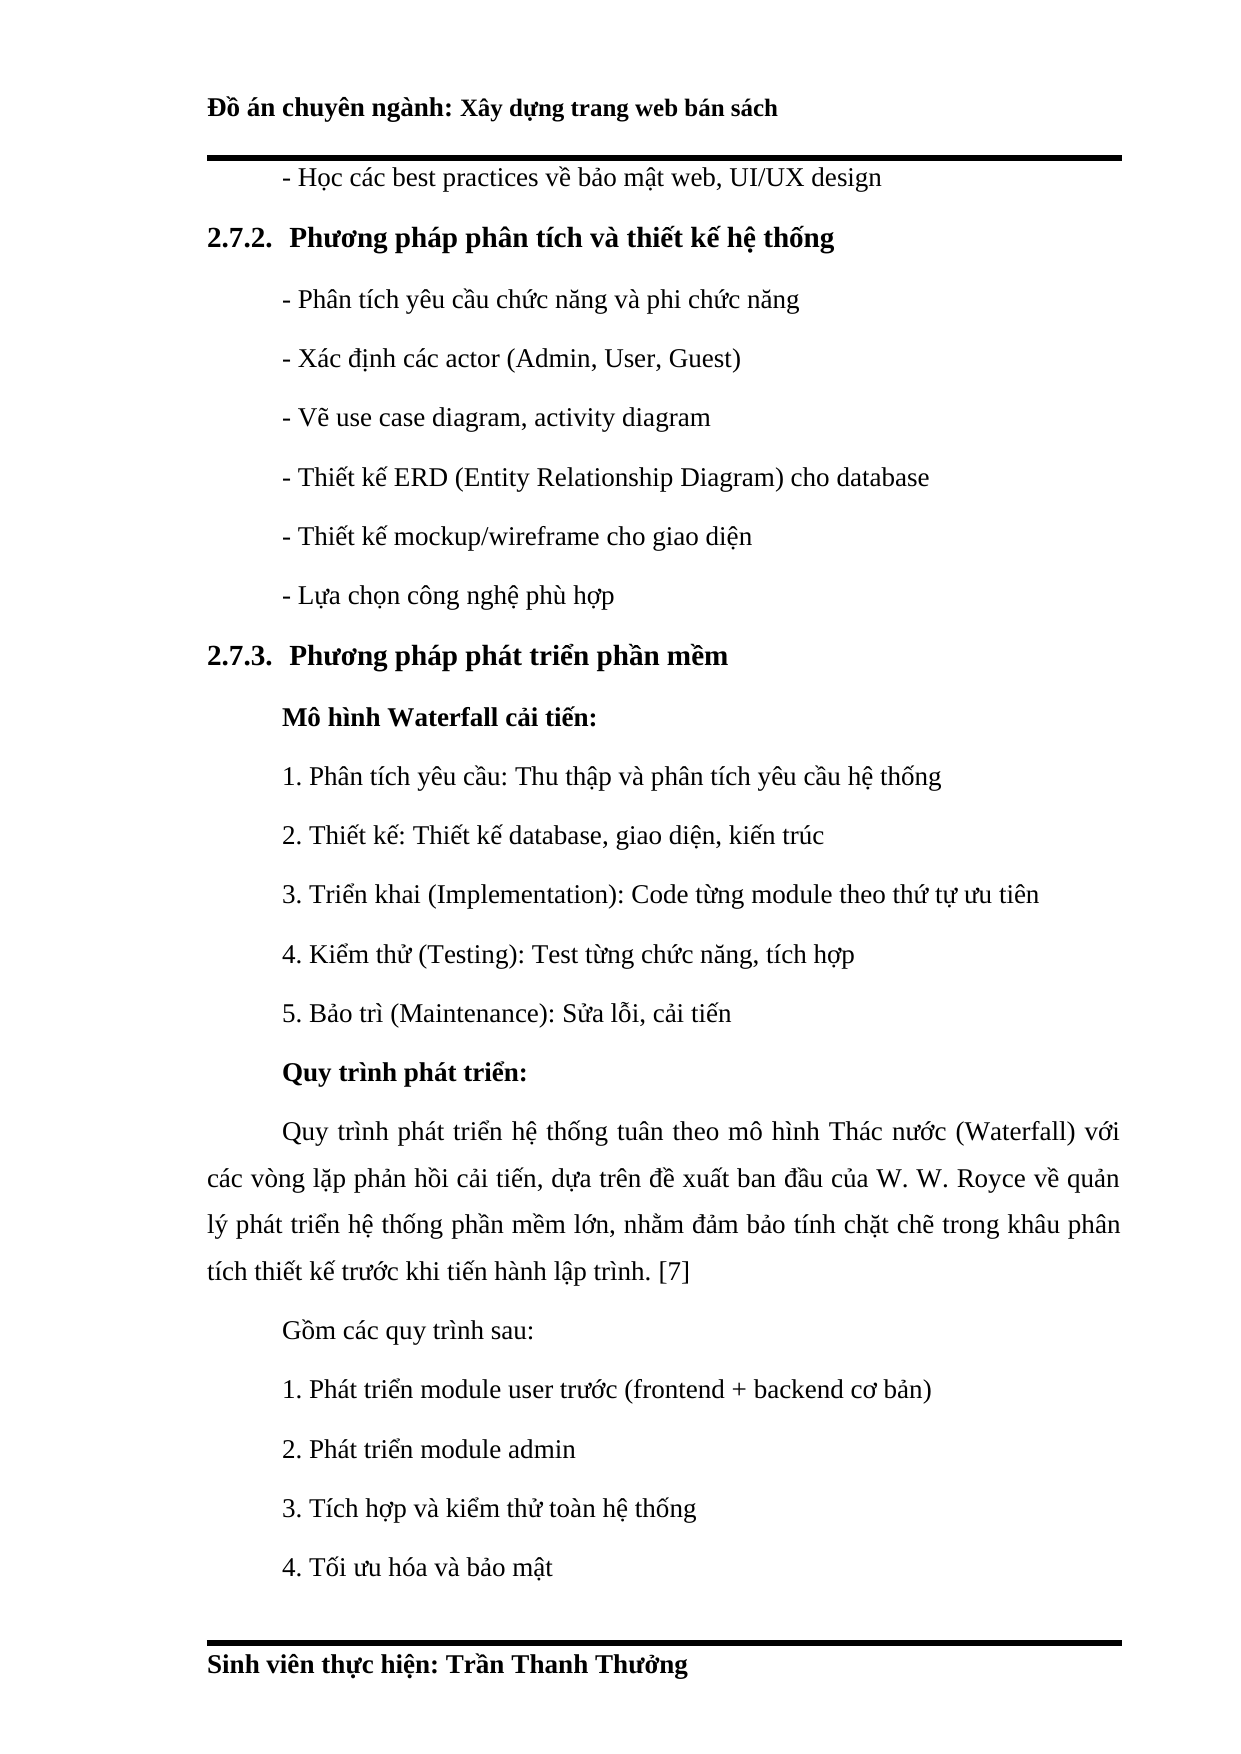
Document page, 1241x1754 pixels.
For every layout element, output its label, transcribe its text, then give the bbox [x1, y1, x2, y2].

text - Thiết kế ERD (Entity Relationship Diagram) cho database [207, 461, 1122, 492]
text 1. Phân tích yêu cầu: Thu thập và phân tích yêu cầu hệ thống [207, 760, 1122, 791]
text Quy trình phát triển hệ thống tuân theo mô hình Thác nước (Waterfall) với các vòng lặp phản hồi cải tiến, dựa trên đề xuất ban đầu của W. W. Royce về quản lý phát triển hệ thống phần mềm lớn, nhằm đảm bảo tính chặt chẽ trong khâu phân tích thiết kế trước khi tiến hành lập trình. [207, 1115, 1122, 1286]
subtitle Phương pháp phát triển phần mềm [207, 638, 1122, 672]
text - Phân tích yêu cầu chức năng và phi chức năng [207, 283, 1122, 314]
text - Lựa chọn công nghệ phù hợp [207, 579, 1122, 610]
text Quy trình phát triển: [207, 1056, 1122, 1087]
text 4. Kiểm thử (Testing): Test từng chức năng, tích hợp [207, 938, 1122, 969]
text 3. Triển khai (Implementation): Code từng module theo thứ tự ưu tiên [207, 878, 1122, 910]
text Mô hình Waterfall cải tiến: [207, 701, 1122, 732]
text 5. Bảo trì (Maintenance): Sửa lỗi, cải tiến [207, 997, 1122, 1028]
text 4. Tối ưu hóa và bảo mật [207, 1551, 1122, 1582]
subtitle Phương pháp phân tích và thiết kế hệ thống [207, 220, 1122, 254]
text - Học các best practices về bảo mật web, UI/UX design [207, 161, 1122, 192]
text - Xác định các actor (Admin, User, Guest) [207, 342, 1122, 373]
text - Thiết kế mockup/wireframe cho giao diện [207, 520, 1122, 551]
text 2. Thiết kế: Thiết kế database, giao diện, kiến trúc [207, 819, 1122, 851]
text 3. Tích hợp và kiểm thử toàn hệ thống [207, 1492, 1122, 1523]
text Gồm các quy trình sau: [207, 1314, 1122, 1346]
text - Vẽ use case diagram, activity diagram [207, 402, 1122, 433]
text 1. Phát triển module user trước (frontend + backend cơ bản) [207, 1373, 1122, 1405]
text 2. Phát triển module admin [207, 1433, 1122, 1464]
